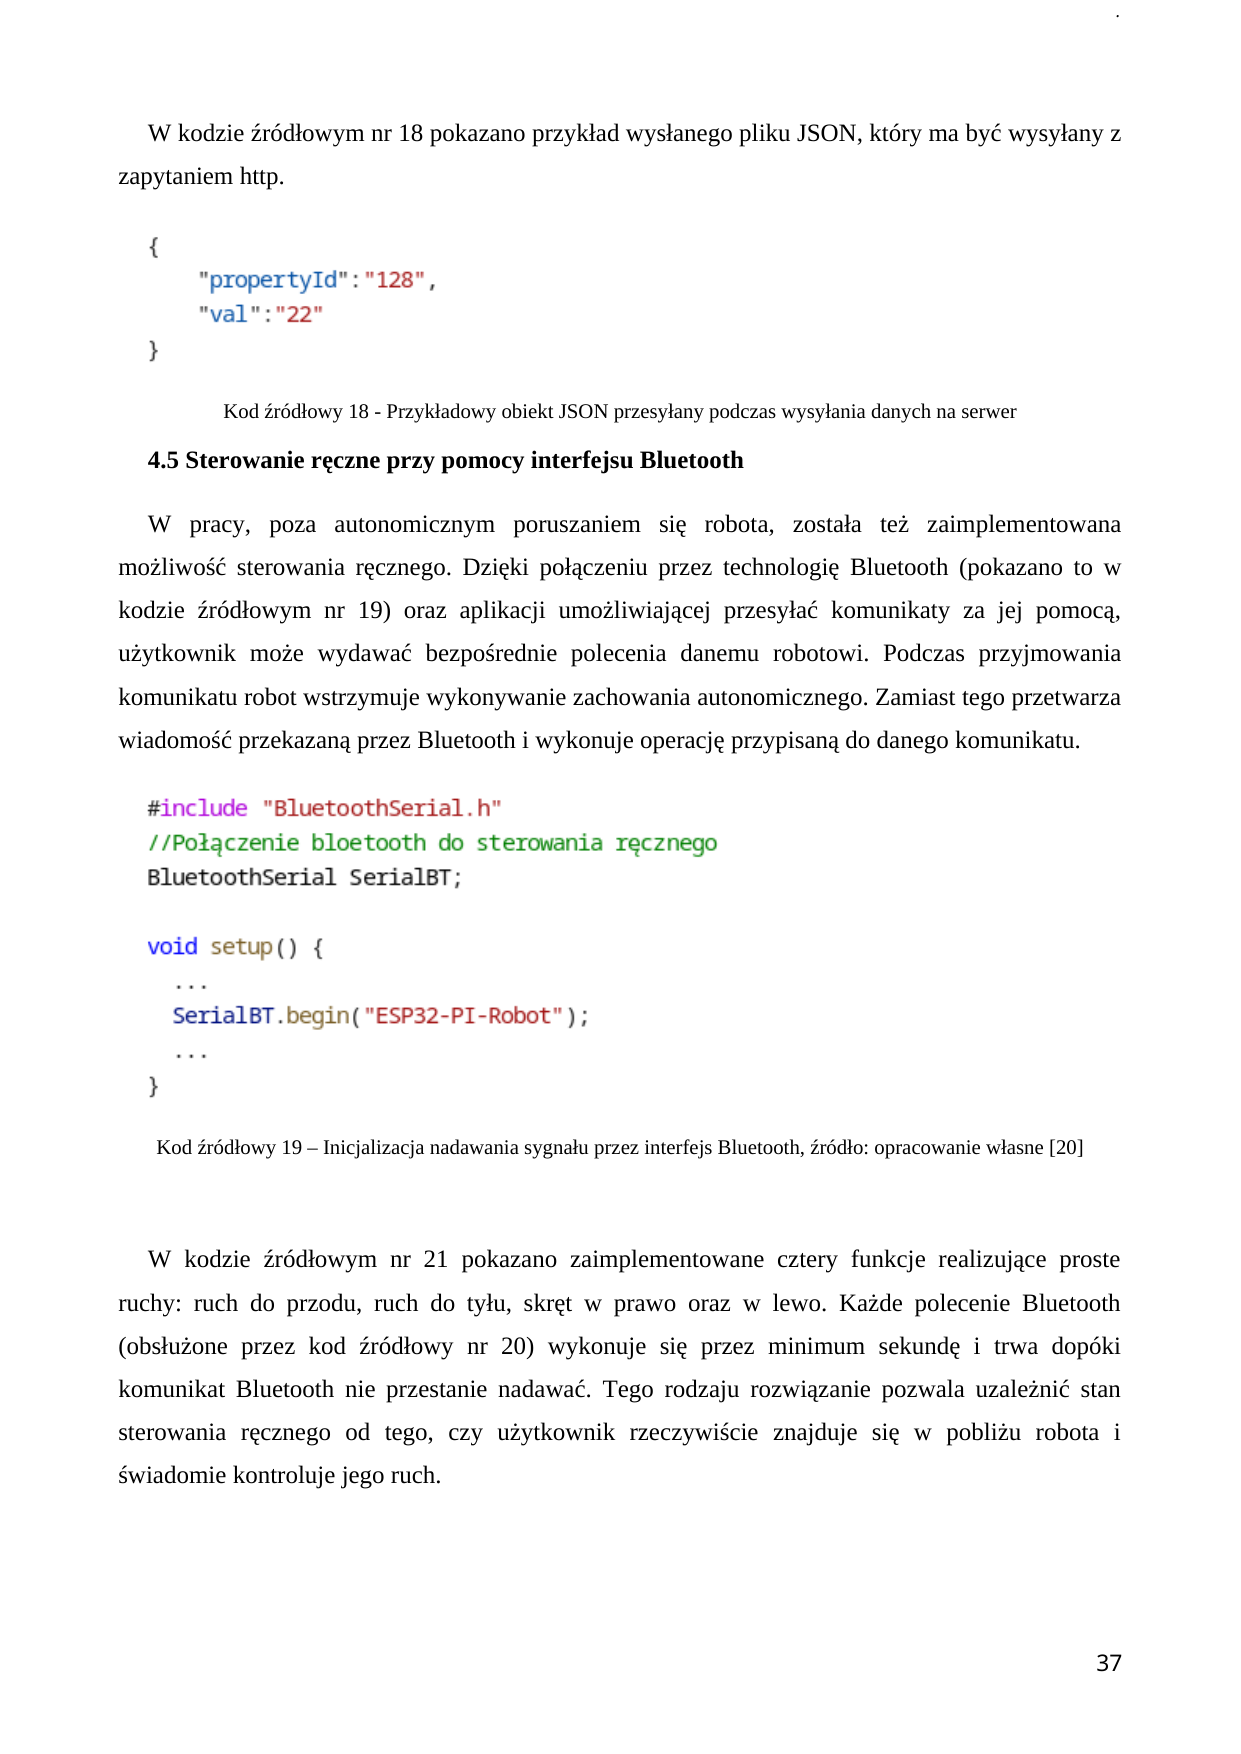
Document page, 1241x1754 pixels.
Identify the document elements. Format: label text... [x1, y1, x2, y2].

text Kod źródłowy 18 - Przykładowy obiekt JSON przesyłany podczas wysyłania danych na serwer [118, 399, 1122, 423]
text Kod źródłowy 19 – Inicjalizacja nadawania sygnału przez interfejs Bluetooth, źródło: opracowanie własne [20] [118, 1134, 1122, 1159]
text W kodzie źródłowym nr 21 pokazano zaimplementowane cztery funkcje realizujące proste ruchy: ruch do przodu, ruch do tyłu, skręt w prawo oraz w lewo. Każde polecenie Bluetooth (obsłużone przez kod źródłowy nr 20) wykonuje się przez minimum sekundę i trwa dopóki komunikat Bluetooth nie przestanie nadawać. Tego rodzaju rozwiązanie pozwala uzależnić stan sterowania ręcznego od tego, czy użytkownik rzeczywiście znajduje się w pobliżu robota i świadomie kontroluje jego ruch. [118, 1244, 1122, 1489]
text 4.5 Sterowanie ręczne przy pomocy interfejsu Bluetooth [118, 445, 1122, 474]
text W pracy, poza autonomicznym poruszaniem się robota, została też zaimplementowana możliwość sterowania ręcznego. Dzięki połączeniu przez technologię Bluetooth (pokazano to w kodzie źródłowym nr 19) oraz aplikacji umożliwiającej przesyłać komunikaty za jej pomocą, użytkownik może wydawać bezpośrednie polecenia danemu robotowi. Podczas przyjmowania komunikatu robot wstrzymuje wykonywanie zachowania autonomicznego. Zamiast tego przetwarza wiadomość przekazaną przez Bluetooth i wykonuje operację przypisaną do danego komunikatu. [118, 509, 1122, 753]
text W kodzie źródłowym nr 18 pokazano przykład wysłanego pliku JSON, który ma być wysyłany z zapytaniem http. [118, 118, 1122, 190]
